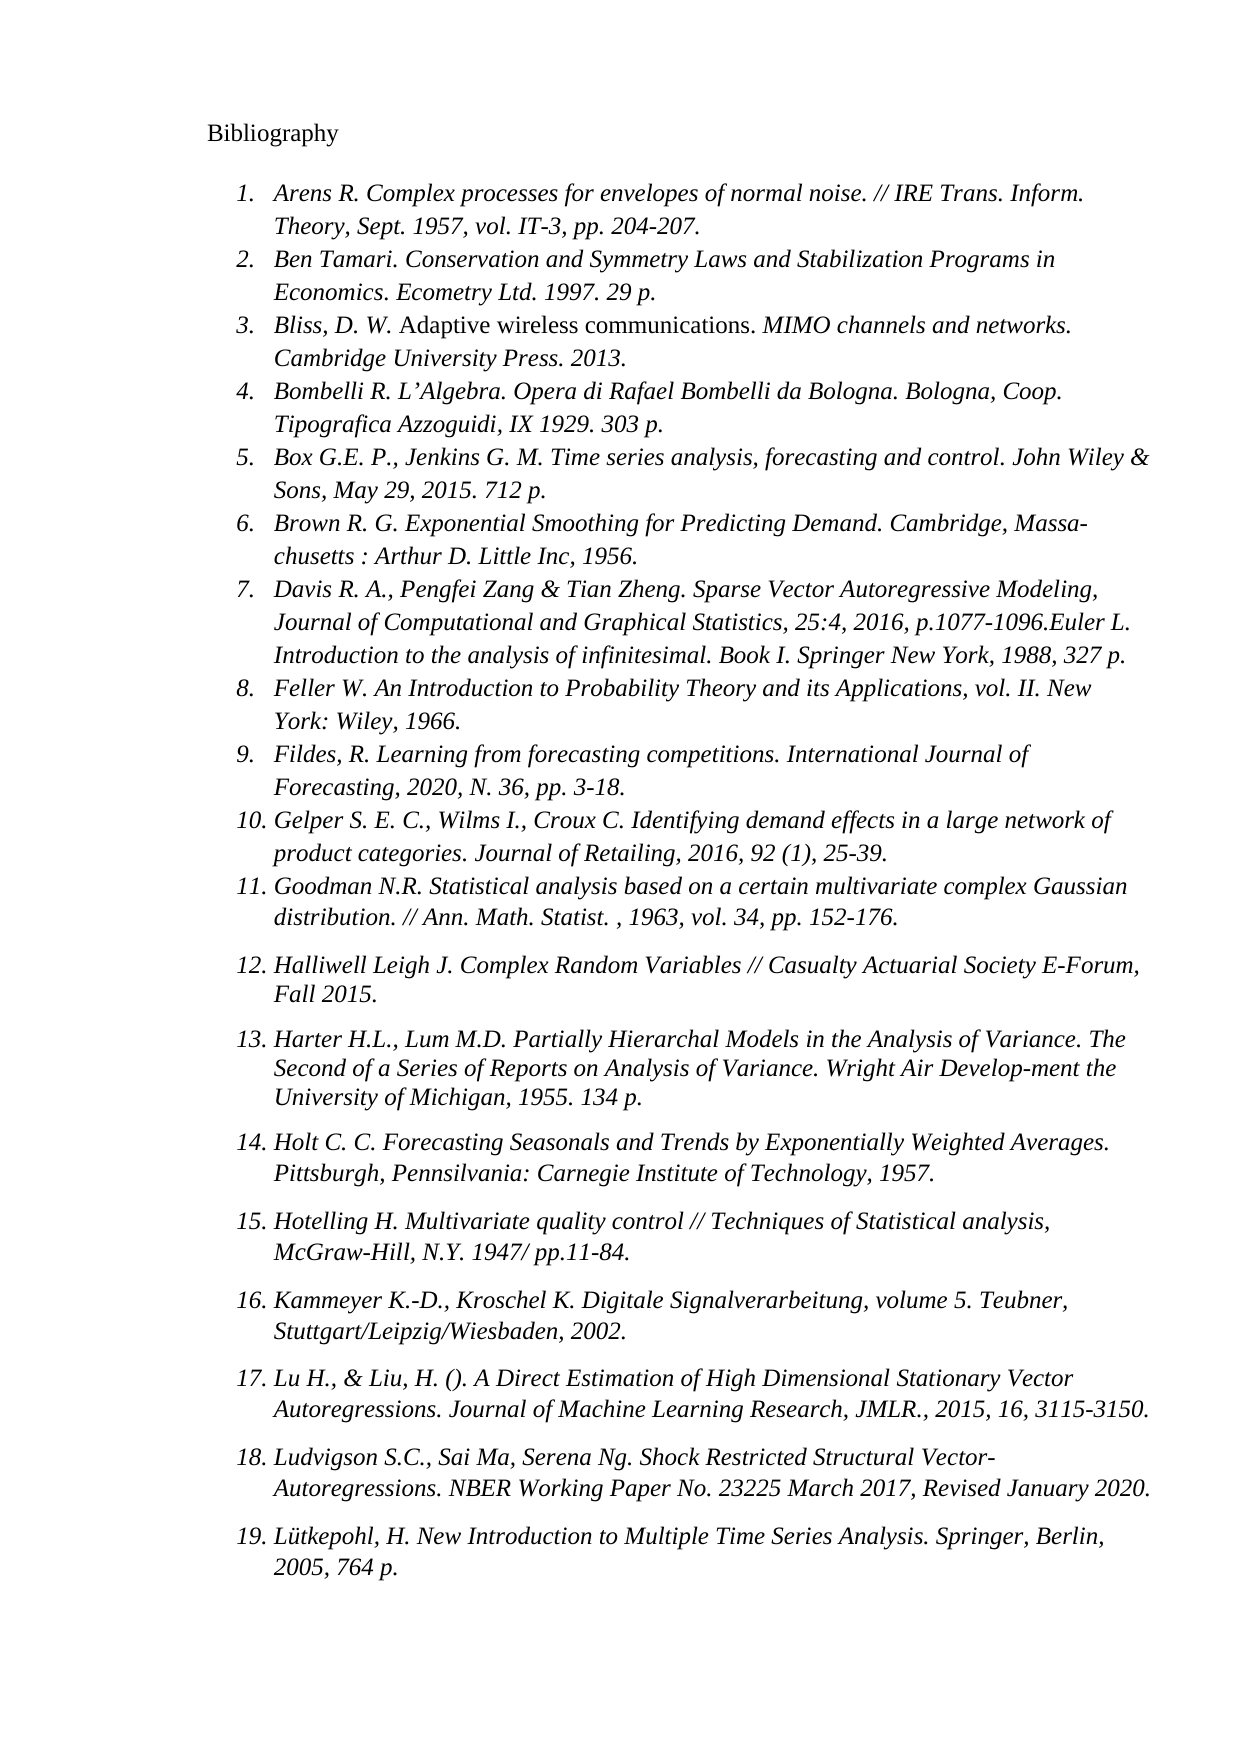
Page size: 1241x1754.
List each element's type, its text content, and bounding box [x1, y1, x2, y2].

list Bombelli R. L’Algebra. Opera di Rafael Bombelli da Bologna. Bologna, Coop. Tipografica Azzoguidi, IX 1929. 303 p. [236, 376, 1152, 438]
list Bliss, D. W. Adaptive wireless communications. MIMO channels and networks. Cambridge University Press. 2013. [236, 310, 1152, 372]
list Kammeyer K.-D., Kroschel K. Digitale Signalverarbeitung, volume 5. Teubner, Stuttgart/Leipzig/Wiesbaden, 2002. [236, 1285, 1152, 1344]
list Brown R. G. Exponential Smoothing for Predicting Demand. Cambridge, Massa-chusetts : Arthur D. Little Inc, 1956. [236, 508, 1152, 570]
list Arens R. Complex processes for envelopes of normal noise. // IRE Trans. Inform. Theory, Sept. 1957, vol. IT-3, pp. 204-207. [236, 178, 1152, 240]
list Box G.E. P., Jenkins G. M. Time series analysis, forecasting and control. John Wiley & Sons, May 29, 2015. 712 p. [236, 442, 1152, 504]
list Ben Tamari. Conservation and Symmetry Laws and Stabilization Programs in Economics. Ecometry Ltd. 1997. 29 p. [236, 244, 1152, 306]
list Feller W. An Introduction to Probability Theory and its Applications, vol. II. New York: Wiley, 1966. [236, 673, 1152, 735]
list Harter H.L., Lum M.D. Partially Hierarchal Models in the Analysis of Variance. The Second of a Series of Reports on Analysis of Variance. Wright Air Develop-ment the University of Michigan, 1955. 134 p. [236, 1024, 1152, 1111]
list Fildes, R. Learning from forecasting competitions. International Journal of Forecasting, 2020, N. 36, pp. 3-18. [236, 739, 1152, 801]
list Gelper S. E. C., Wilms I., Croux C. Identifying demand effects in a large network of product categories. Journal of Retailing, 2016, 92 (1), 25-39. [236, 805, 1152, 867]
list Davis R. A., Pengfei Zang & Tian Zheng. Sparse Vector Autoregressive Modeling, Journal of Computational and Graphical Statistics, 25:4, 2016, p.1077-1096.Euler L. Introduction to the analysis of infinitesimal. Book I. Springer New York, 1988, 327 p. [236, 574, 1152, 669]
list Lütkepohl, H. New Introduction to Multiple Time Series Analysis. Springer, Berlin, 2005, 764 p. [236, 1521, 1152, 1581]
list Goodman N.R. Statistical analysis based on a certain multivariate complex Gaussian distribution. // Ann. Math. Statist. , 1963, vol. 34, pp. 152-176. [236, 871, 1152, 931]
list Lu H., & Liu, H. (). A Direct Estimation of High Dimensional Stationary Vector Autoregressions. Journal of Machine Learning Research, JMLR., 2015, 16, 3115-3150. [236, 1363, 1152, 1423]
list Ludvigson S.C., Sai Ma, Serena Ng. Shock Restricted Structural Vector-Autoregressions. NBER Working Paper No. 23225 March 2017, Revised January 2020. [236, 1442, 1152, 1502]
list Hotelling H. Multivariate quality control // Techniques of Statistical analysis, McGraw-Hill, N.Y. 1947/ pp.11-84. [236, 1206, 1152, 1266]
list Halliwell Leigh J. Complex Random Variables // Casualty Actuarial Society E-Forum, Fall 2015. [236, 950, 1152, 1008]
text Bibliography [177, 118, 1152, 147]
list Holt C. C. Forecasting Seasonals and Trends by Exponentially Weighted Averages. Pittsburgh, Pennsilvania: Carnegie Institute of Technology, 1957. [236, 1127, 1152, 1187]
